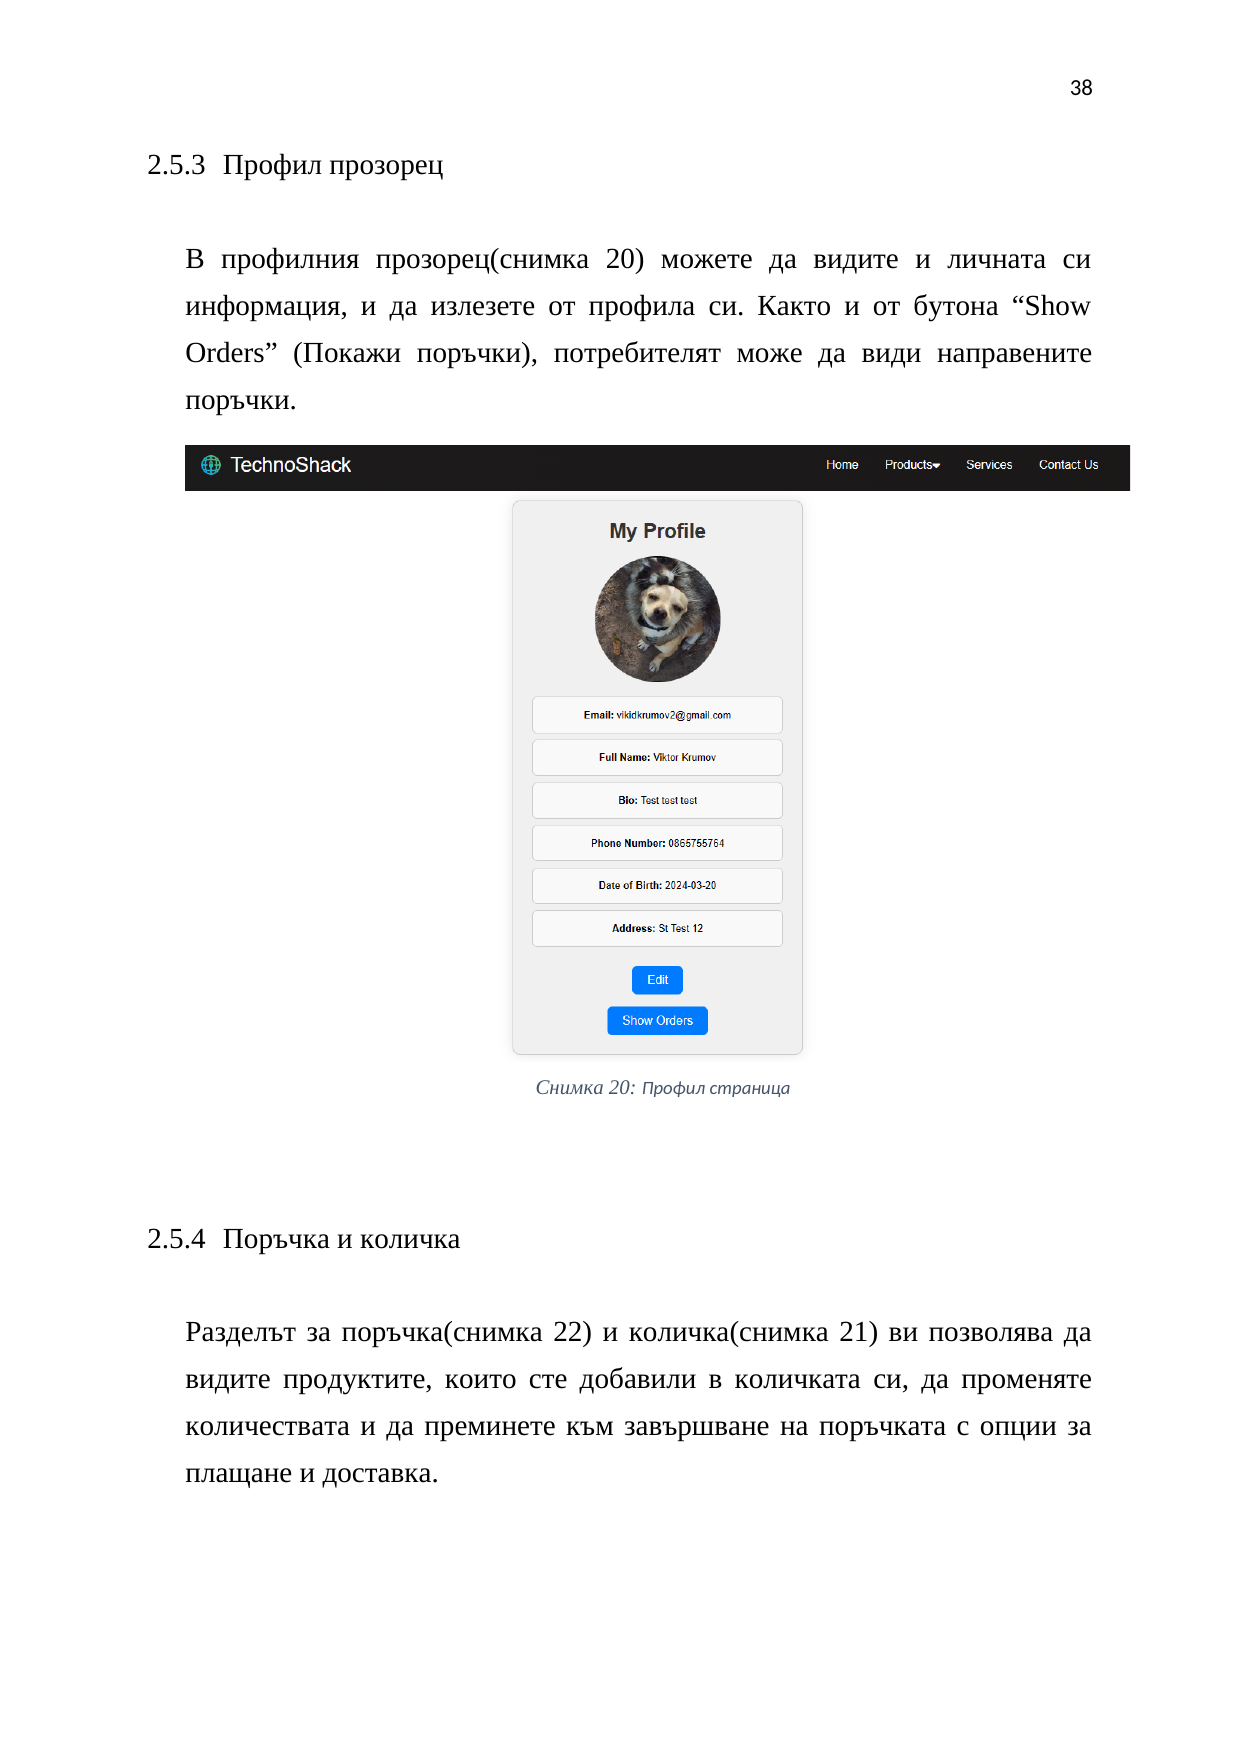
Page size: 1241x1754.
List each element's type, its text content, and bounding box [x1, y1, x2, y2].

picture [185, 445, 1130, 1062]
subtitle 2.5.3 Профил прозорец [147, 147, 1093, 181]
text Разделът за поръчка(снимка 22) и количка(снимка 21) ви позволява да видите продуктите, които сте добавили в количката си, да променяте количествата и да преминете към завършване на поръчката с опции за плащане и доставка. [185, 1314, 1093, 1489]
subtitle 2.5.4 Поръчка и количка [147, 1221, 1093, 1254]
text В профилния прозорец(снимка 20) можете да видите и личната си информация, и да излезете от профила си. Както и от бутона “Show Orders” (Покажи поръчки), потребителят може да види направените поръчки. [185, 241, 1093, 415]
